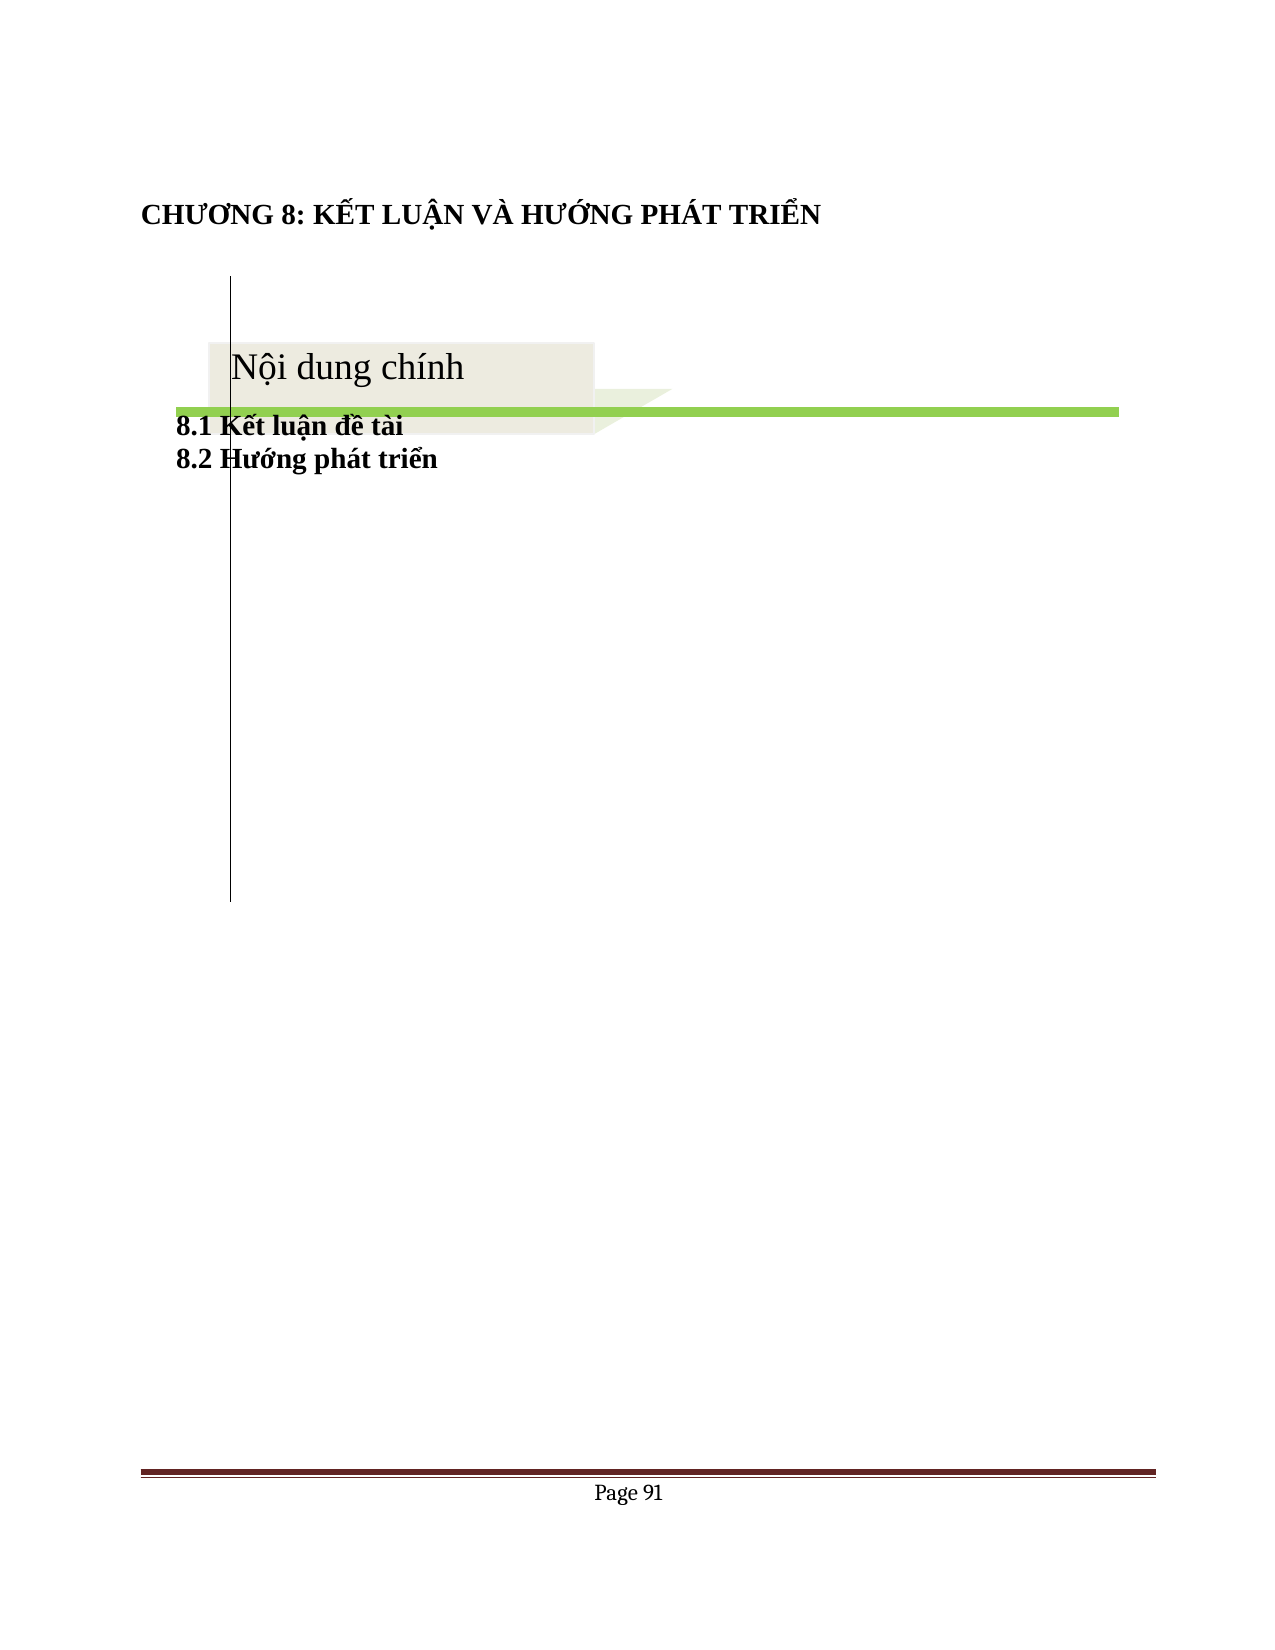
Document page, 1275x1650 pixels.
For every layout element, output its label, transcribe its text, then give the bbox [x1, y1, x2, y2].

subtitle CHƯƠNG 8: KẾT LUẬN VÀ HƯỚNG PHÁT TRIỂN [141, 197, 1156, 230]
